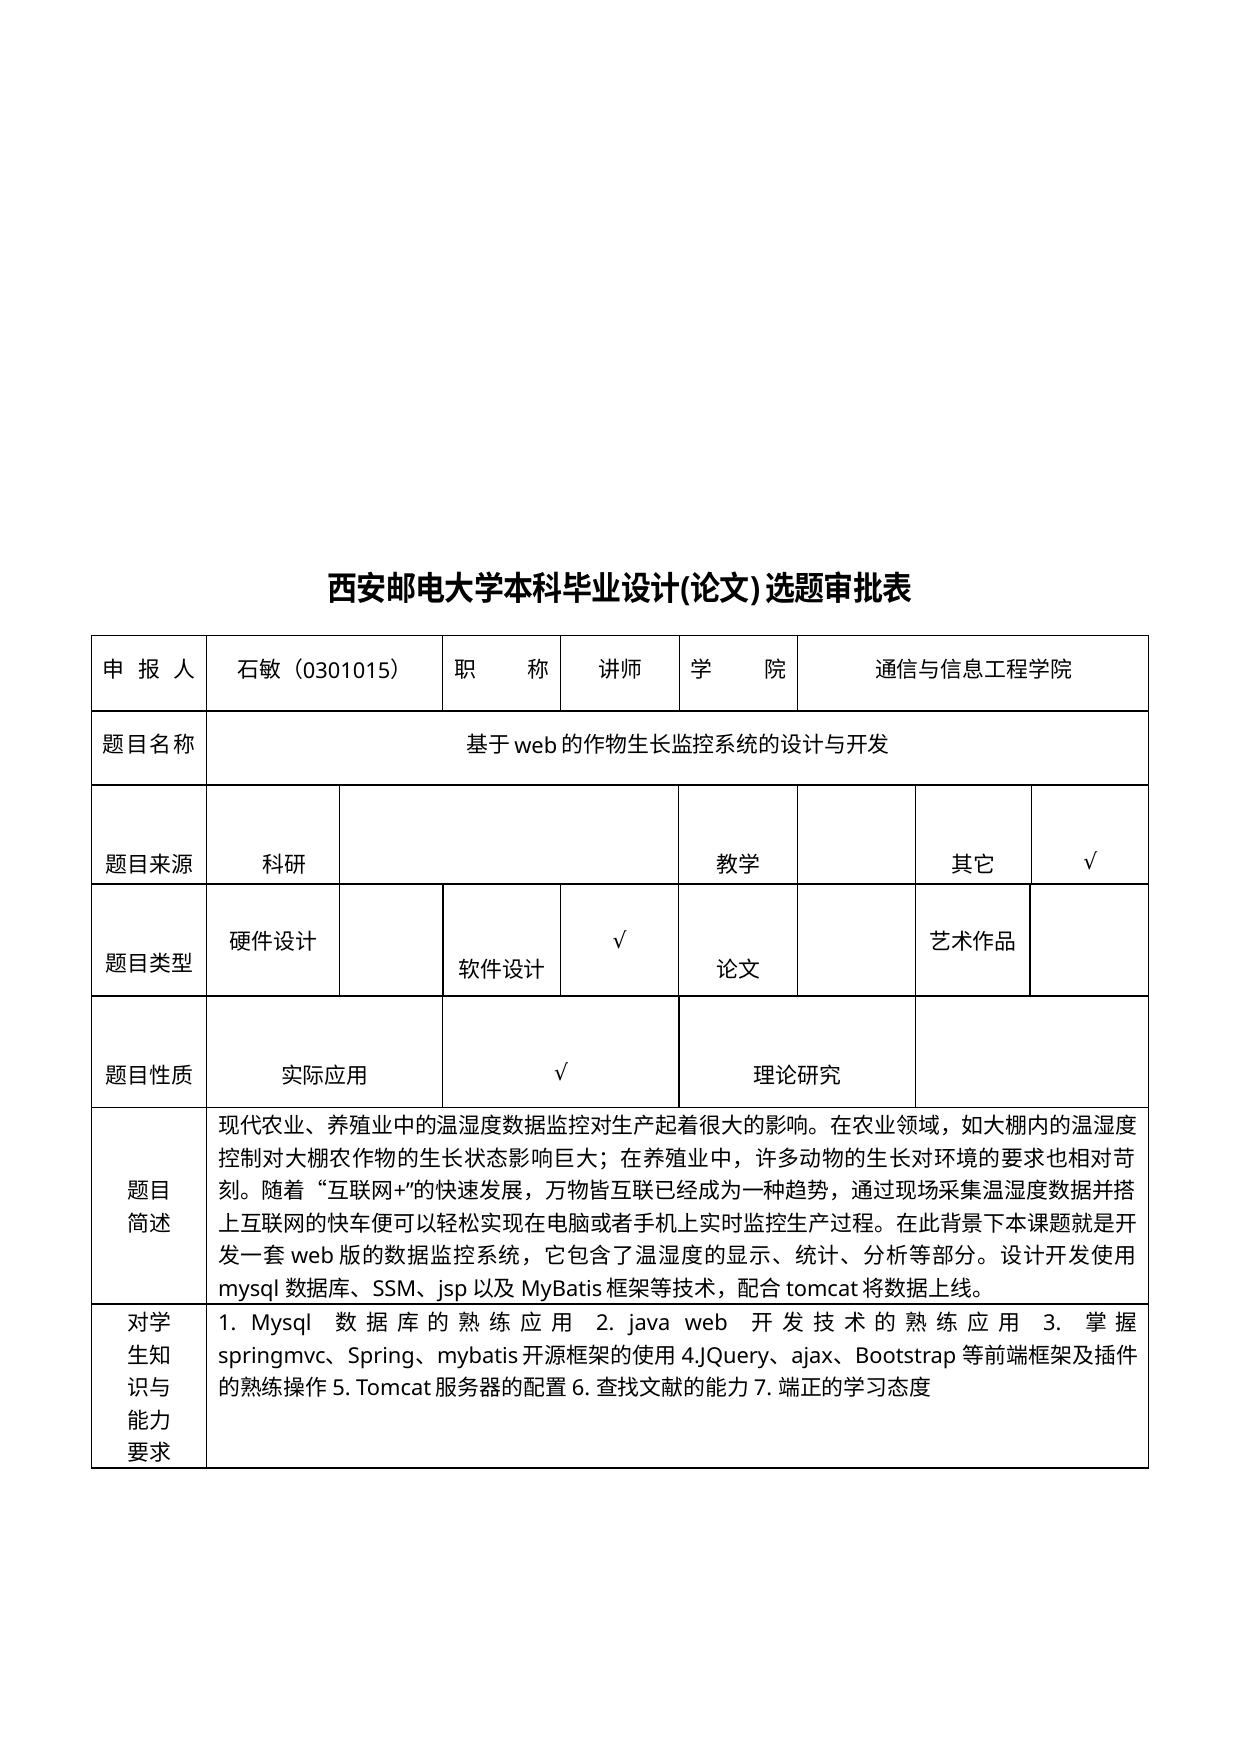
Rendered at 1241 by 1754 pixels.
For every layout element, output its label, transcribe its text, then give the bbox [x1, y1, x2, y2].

table_cell 软件设计 [444, 885, 560, 994]
table_cell 现代农业、养殖业中的温湿度数据监控对生产起着很大的影响。在农业领域，如大棚内的温湿度控制对大棚农作物的生长状态影响巨大；在养殖业中，许多动物的生长对环境的要求也相对苛刻。随着“互联网+”的快速发展，万物皆互联已经成为一种趋势，通过现场采集温湿度数据并搭上互联网的快车便可以轻松实现在电脑或者手机上实时监控生产过程。在此背景下本课题就是开发一套web版的数据监控系统，它包含了温湿度的显示、统计、分析等部分。设计开发使用 mysql 数据库、SSM、jsp以及 MyBatis框架等技术，配合tomcat将数据上线。 [207, 1108, 1148, 1303]
table_header 申报人 [92, 636, 206, 710]
table_header 讲师 [561, 636, 679, 710]
table_cell 理论研究 [680, 997, 915, 1107]
table_cell 题目来源 [92, 786, 206, 883]
table_cell √ [561, 885, 678, 994]
table_cell [798, 885, 915, 994]
table_cell 题目名称 [92, 712, 206, 783]
table_cell [340, 885, 442, 994]
table_cell 硬件设计 [207, 885, 339, 994]
table_header 学院 [680, 636, 797, 710]
table_cell 基于web的作物生长监控系统的设计与开发 [207, 712, 1148, 783]
table_cell 题目类型 [92, 885, 206, 994]
text 西安邮电大学本科毕业设计(论文) 选题审批表 [177, 554, 1063, 619]
table_header 石敏（0301015） [207, 636, 442, 710]
table_cell [1031, 885, 1148, 994]
table_header 通信与信息工程学院 [798, 636, 1148, 710]
table_cell 1. Mysql 数据库的熟练应用 2. java web 开发技术的熟练应用 3. 掌握springmvc、Spring、mybatis开源框架的使用 4.JQuery、ajax、Bootstrap 等前端框架及插件的熟练操作 5. Tomcat服务器的配置 6. 查找文献的能力 7. 端正的学习态度 [207, 1305, 1148, 1467]
table_cell [916, 997, 1148, 1107]
table_cell √ [443, 997, 678, 1107]
table_cell 题目性质 [92, 997, 206, 1107]
table_cell [798, 786, 915, 883]
table_header 职称 [443, 636, 560, 710]
table_cell 其它 [916, 786, 1031, 883]
table_cell 教学 [679, 786, 797, 883]
table_cell √ [1032, 786, 1148, 883]
table_cell 科研 [207, 786, 339, 883]
table_cell 题目 简述 [92, 1108, 206, 1303]
table_cell 艺术作品 [916, 885, 1029, 994]
table_cell 论文 [679, 885, 797, 994]
table_cell 实际应用 [207, 997, 442, 1107]
table_cell 对学 生知 识与 能力 要求 [92, 1305, 206, 1467]
table_cell [340, 786, 678, 883]
